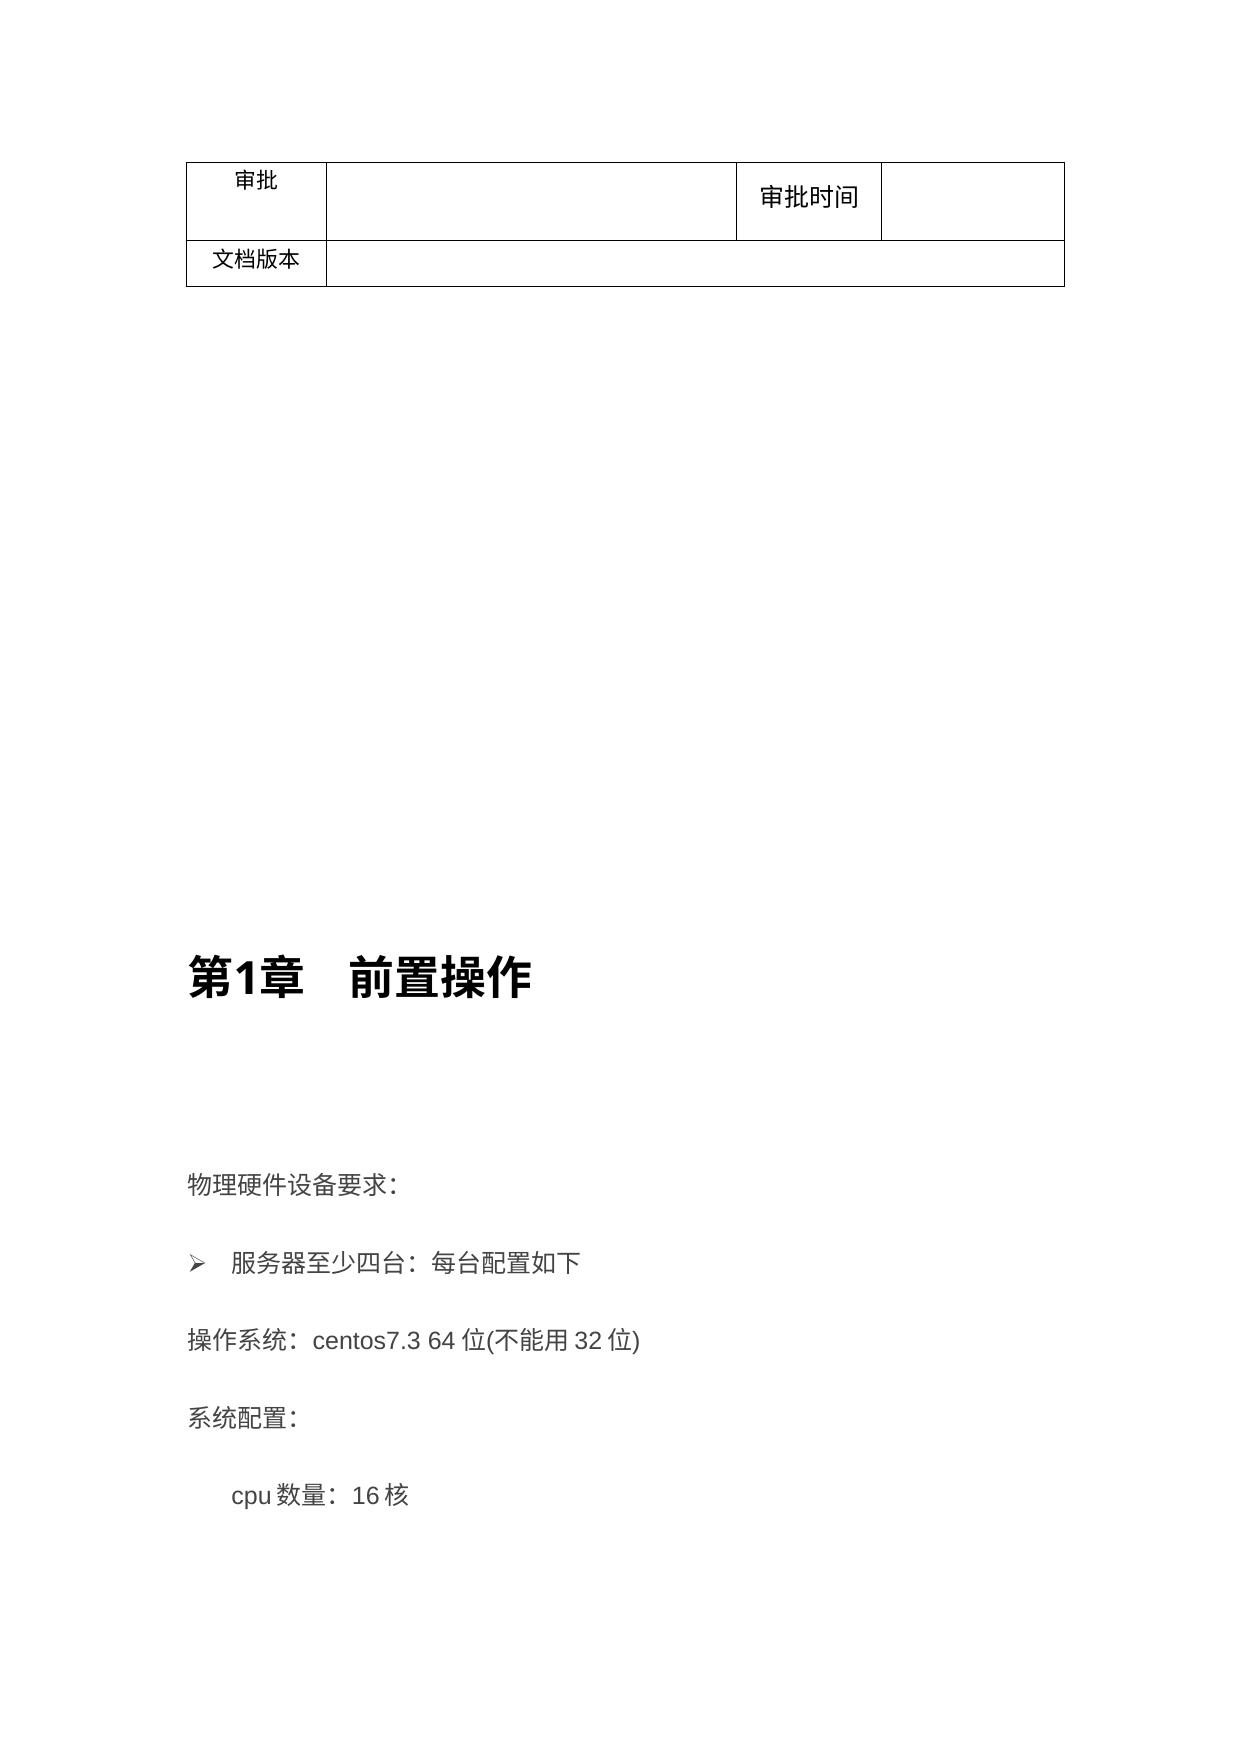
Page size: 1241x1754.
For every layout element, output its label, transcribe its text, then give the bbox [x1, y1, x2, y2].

list 服务器至少四台：每台配置如下 [187, 1229, 1053, 1294]
text 物理硬件设备要求： [187, 1151, 1053, 1216]
subtitle 前置操作 [187, 926, 1053, 1023]
text 系统配置： [187, 1384, 1053, 1449]
table_cell [327, 163, 736, 240]
text cpu数量：16核 [187, 1461, 1053, 1526]
table_cell [327, 241, 1064, 286]
table_cell [882, 163, 1064, 240]
text 操作系统：centos7.3 64位(不能用32位) [187, 1306, 1053, 1371]
table_cell 文档版本 [187, 241, 326, 286]
table_cell 审批 [187, 163, 326, 240]
table_cell 审批时间 [737, 163, 881, 240]
